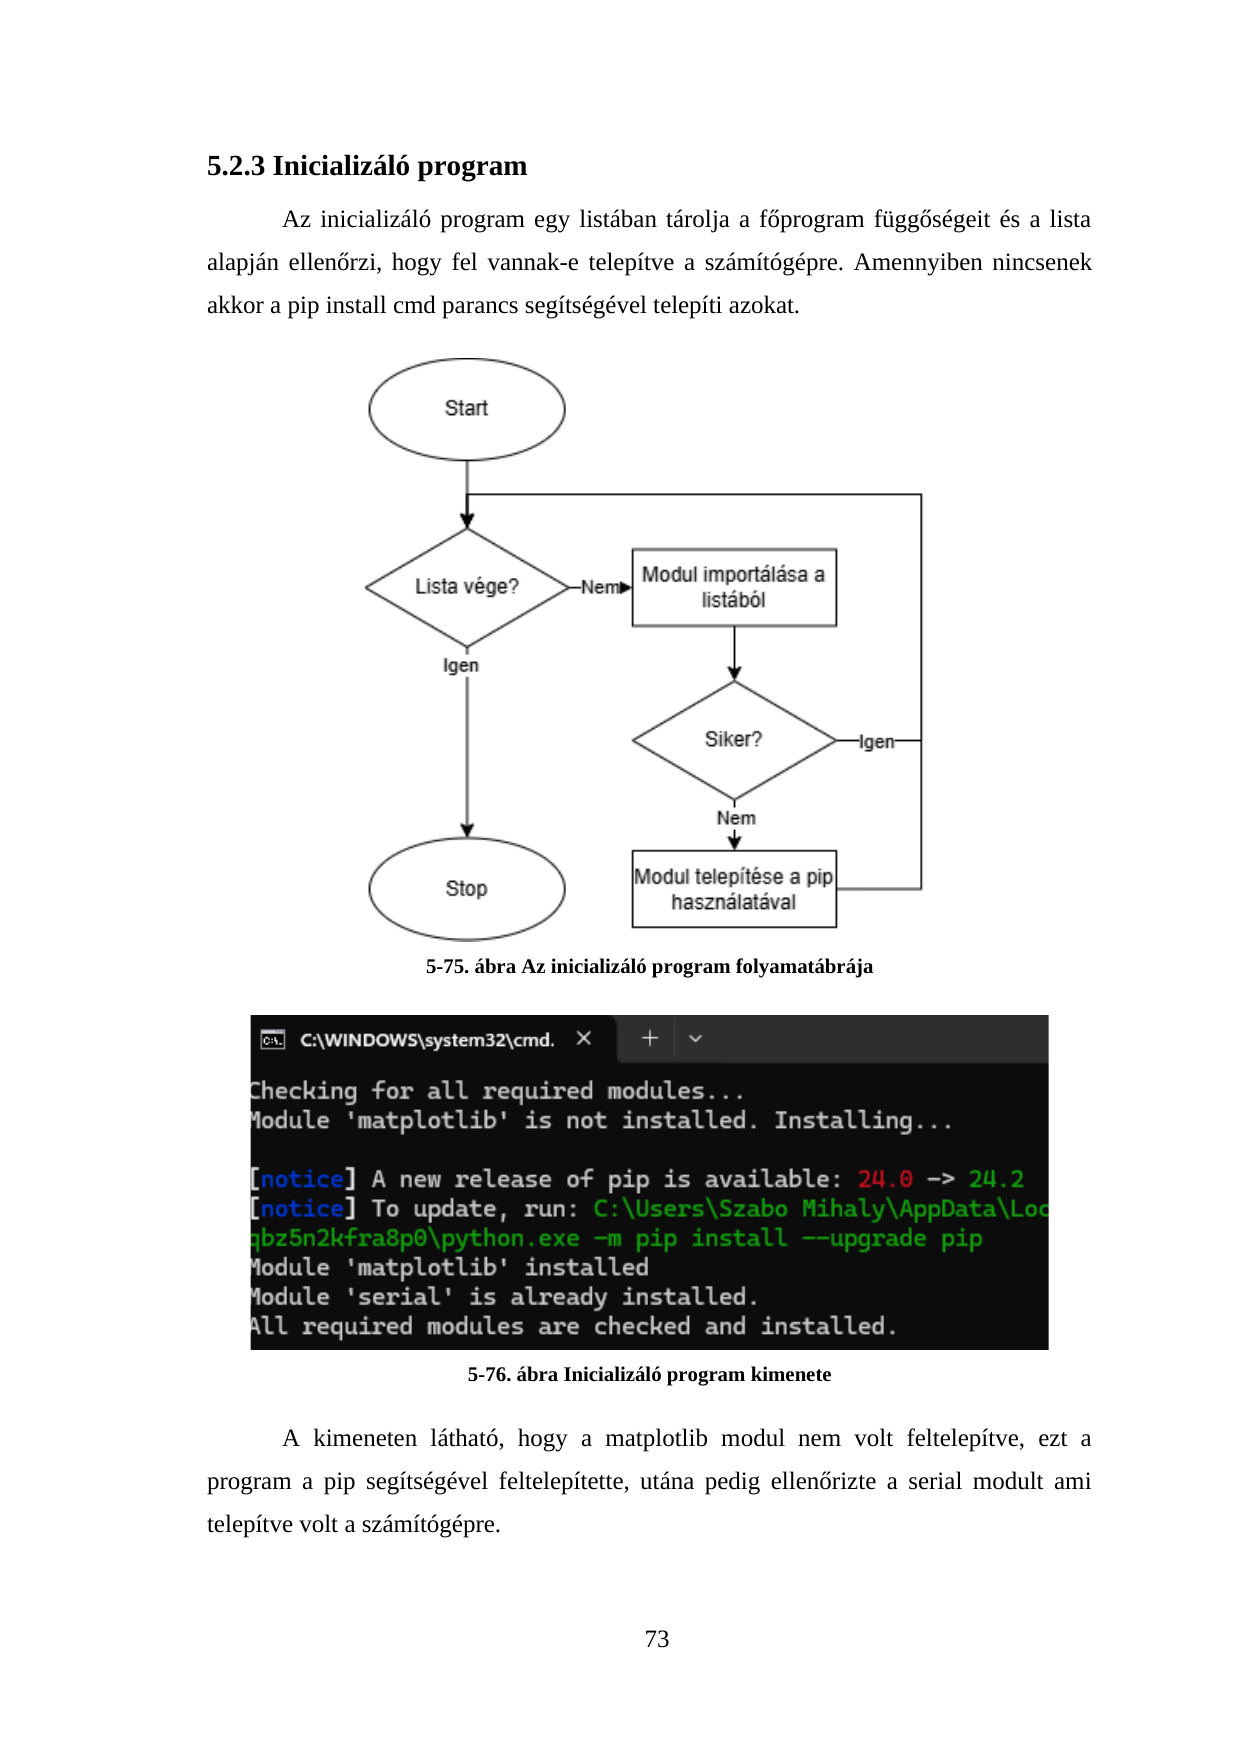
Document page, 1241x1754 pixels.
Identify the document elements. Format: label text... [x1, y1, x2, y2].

subtitle Inicializáló program [207, 148, 1092, 181]
picture [250, 1015, 1049, 1350]
text Az inicializáló program egy listában tárolja a főprogram függőségeit és a lista alapján ellenőrzi, hogy fel vannak-e telepítve a számítógépre. Amennyiben nincsenek akkor a pip install cmd parancs segítségével telepíti azokat. [207, 204, 1092, 319]
text A kimeneten látható, hogy a matplotlib modul nem volt feltelepítve, ezt a program a pip segítségével feltelepítette, utána pedig ellenőrizte a serial modult ami telepítve volt a számítógépre. [207, 1423, 1092, 1538]
picture [364, 358, 936, 942]
